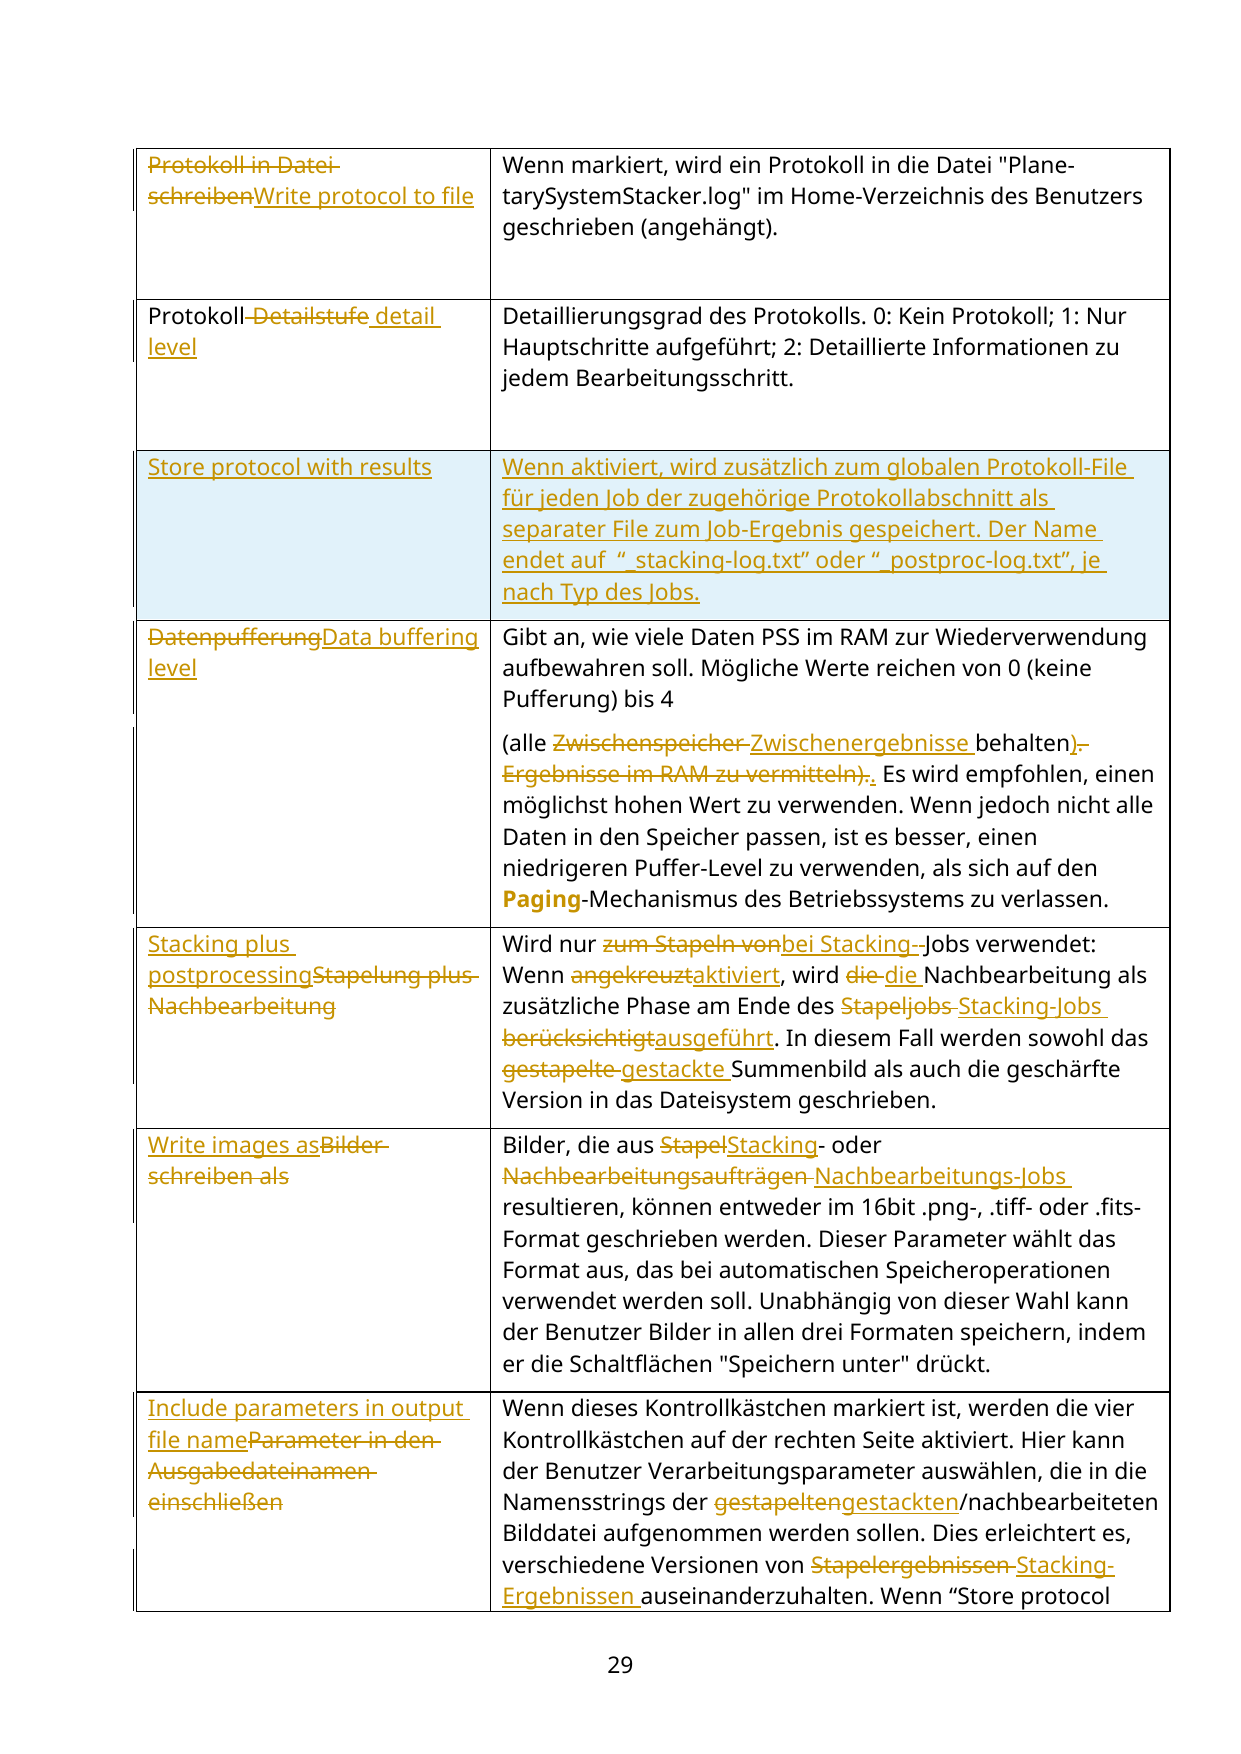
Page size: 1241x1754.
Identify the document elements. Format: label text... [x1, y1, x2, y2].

table_header [137, 149, 490, 299]
table_cell Wird nur Jobs verwendet: Wenn , wird Nachbearbeitung als zusätzliche Phase am Ende des . In diesem Fall werden sowohl das Summenbild als auch die geschärfte Version in das Dateisystem geschrieben. [491, 928, 1169, 1128]
table_cell Protokoll [137, 300, 490, 450]
table_header Wenn markiert, wird ein Protokoll in die Datei "Plane-tarySystemStacker.log" im Home-Verzeichnis des Benutzers geschrieben (angehängt). [491, 149, 1169, 299]
table_cell [137, 928, 490, 1128]
table_cell Gibt an, wie viele Daten PSS im RAM zur Wiederverwendung aufbewahren soll. Mögliche Werte reichen von 0 (keine Pufferung) bis 4 (alle behalten Es wird empfohlen, einen möglichst hohen Wert zu verwenden. Wenn jedoch nicht alle Daten in den Speicher passen, ist es besser, einen niedrigeren Puffer-Level zu verwenden, als sich auf den Paging-Mechanismus des Betriebssystems zu verlassen. [491, 621, 1169, 927]
table_cell [137, 621, 490, 927]
table_cell [137, 1393, 490, 1611]
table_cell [491, 1393, 1169, 1611]
table_cell Bilder, die aus - oder resultieren, können entweder im 16bit .png-, .tiff- oder .fits-Format geschrieben werden. Dieser Parameter wählt das Format aus, das bei automatischen Speicheroperationen verwendet werden soll. Unabhängig von dieser Wahl kann der Benutzer Bilder in allen drei Formaten speichern, indem er die Schaltflächen "Speichern unter" drückt. [491, 1129, 1169, 1391]
table_cell Detaillierungsgrad des Protokolls. 0: Kein Protokoll; 1: Nur Hauptschritte aufgeführt; 2: Detaillierte Informationen zu jedem Bearbeitungsschritt. [491, 300, 1169, 450]
table_cell [137, 1129, 490, 1391]
